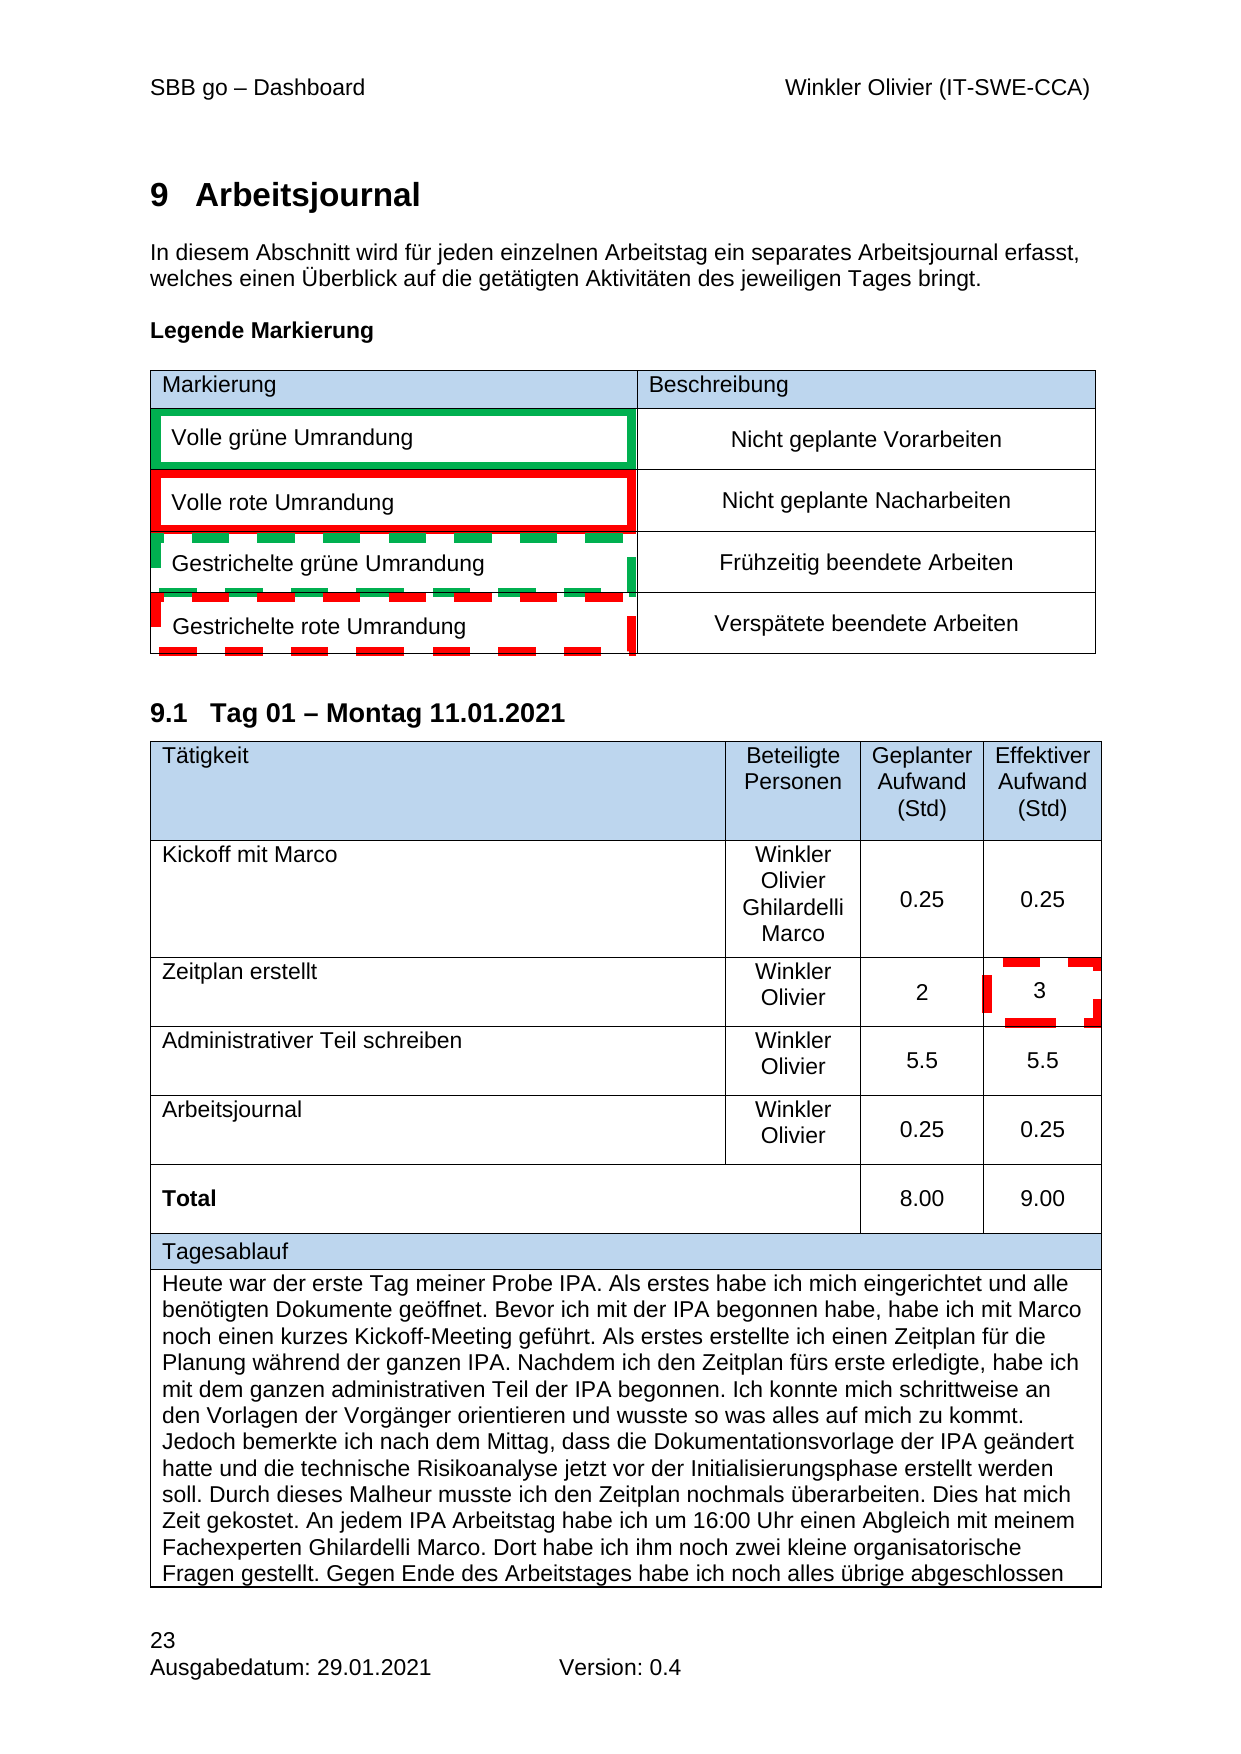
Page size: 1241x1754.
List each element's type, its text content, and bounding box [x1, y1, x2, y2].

table_cell [151, 470, 637, 531]
subtitle Tag 01 – Montag 11.01.2021 [150, 697, 1090, 728]
table_cell Winkler Olivier Ghilardelli Marco [726, 841, 860, 957]
table_cell Winkler Olivier [726, 958, 860, 1026]
table_cell Arbeitsjournal [151, 1096, 725, 1163]
table_cell 0.25 [861, 841, 983, 957]
subtitle Arbeitsjournal [150, 175, 1090, 213]
table_header Geplanter Aufwand (Std) [861, 742, 983, 840]
text In diesem Abschnitt wird für jeden einzelnen Arbeitstag ein separates Arbeitsjournal erfasst, welches einen Überblick auf die getätigten Aktivitäten des jeweiligen Tages bringt. [150, 238, 1090, 291]
table_cell Administrativer Teil schreiben [151, 1027, 725, 1094]
table_cell [151, 593, 637, 653]
table_header Tätigkeit [151, 742, 725, 840]
table_cell 2 [861, 958, 983, 1026]
table_cell Total [151, 1165, 860, 1232]
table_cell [151, 1270, 1101, 1586]
table_cell 0.25 [984, 1096, 1101, 1163]
table_cell Winkler Olivier [726, 1027, 860, 1094]
table_cell Frühzeitig beendete Arbeiten [638, 532, 1095, 592]
table_cell Winkler Olivier [726, 1096, 860, 1163]
table_cell [984, 958, 1101, 1026]
table_cell [151, 532, 637, 592]
table_header Beteiligte Personen [726, 742, 860, 840]
table_cell 5.5 [984, 1027, 1101, 1094]
table_cell Nicht geplante Nacharbeiten [638, 470, 1095, 531]
table_cell Verspätete beendete Arbeiten [638, 593, 1095, 653]
table_cell [151, 409, 637, 469]
table_cell Nicht geplante Vorarbeiten [638, 409, 1095, 469]
table_header Effektiver Aufwand (Std) [984, 742, 1101, 840]
table_cell 0.25 [984, 841, 1101, 957]
table_cell 5.5 [861, 1027, 983, 1094]
text Legende Markierung [150, 317, 1090, 344]
table_cell 9.00 [984, 1165, 1101, 1232]
table_cell Kickoff mit Marco [151, 841, 725, 957]
table_cell 8.00 [861, 1165, 983, 1232]
table_cell Tagesablauf [151, 1234, 1101, 1269]
table_cell Zeitplan erstellt [151, 958, 725, 1026]
table_header Markierung [151, 371, 637, 408]
table_header Beschreibung [638, 371, 1095, 408]
table_cell 0.25 [861, 1096, 983, 1163]
